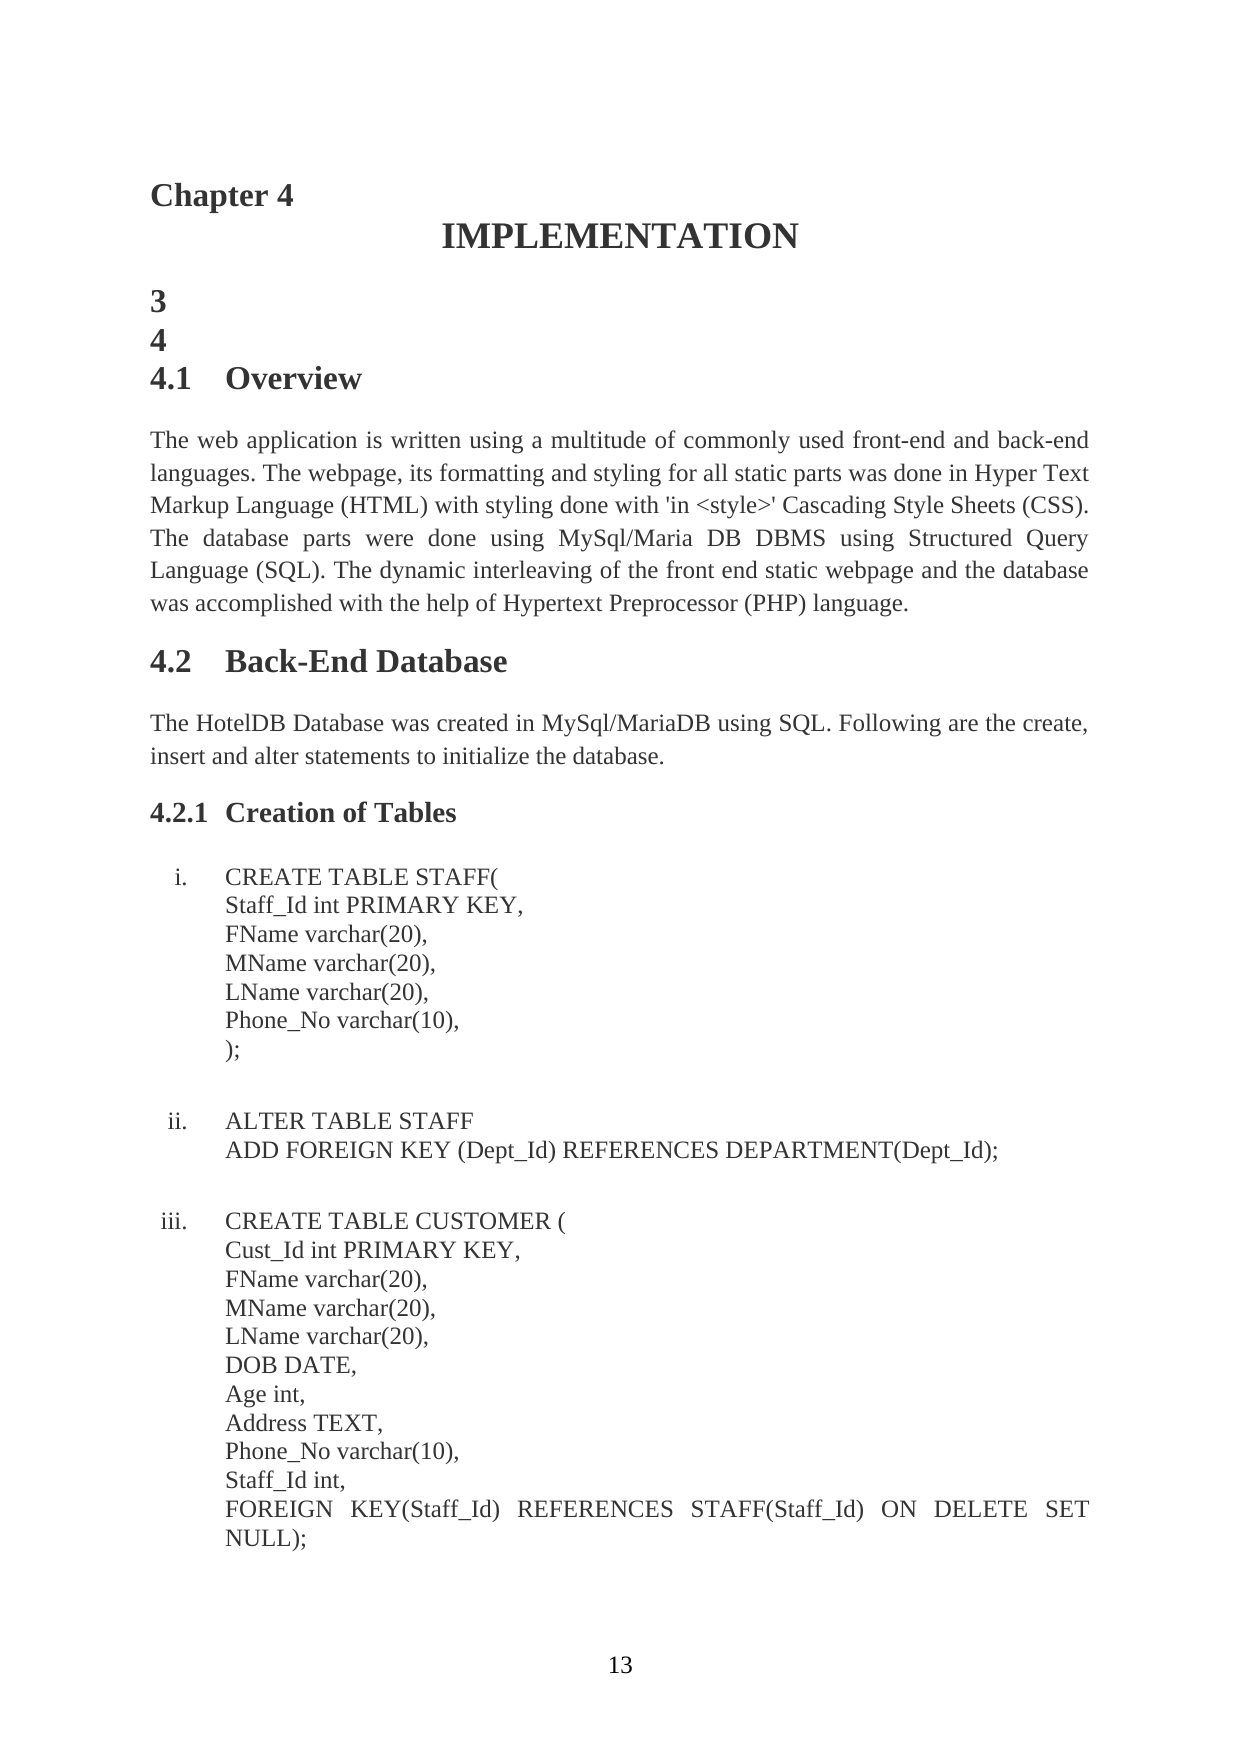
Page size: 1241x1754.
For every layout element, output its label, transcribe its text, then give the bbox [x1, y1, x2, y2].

list ); [225, 1034, 1090, 1063]
list ADD FOREIGN KEY (Dept_Id) REFERENCES DEPARTMENT(Dept_Id); [225, 1135, 1090, 1163]
list ALTER TABLE STAFF [187, 1106, 1090, 1135]
text The HotelDB Database was created in MySql/MariaDB using SQL. Following are the create, insert and alter statements to initialize the database. [150, 705, 1090, 770]
list MName varchar(20), [225, 1293, 1090, 1321]
list Cust_Id int PRIMARY KEY, [225, 1235, 1090, 1264]
list Overview [150, 358, 1090, 396]
list CREATE TABLE STAFF( [187, 862, 1090, 891]
list DOB DATE, [225, 1350, 1090, 1379]
list Staff_Id int, [225, 1465, 1090, 1494]
list Back-End Database [150, 641, 1090, 680]
list MName varchar(20), [225, 948, 1090, 977]
list LName varchar(20), [225, 1321, 1090, 1350]
list FOREIGN KEY(Staff_Id) REFERENCES STAFF(Staff_Id) ON DELETE SET NULL); [225, 1494, 1090, 1551]
list Staff_Id int PRIMARY KEY, [225, 891, 1090, 919]
list Phone_No varchar(10), [225, 1006, 1090, 1034]
text IMPLEMENTATION [150, 213, 1090, 256]
text The web application is written using a multitude of commonly used front-end and back-end languages. The webpage, its formatting and styling for all static parts was done in Hyper Text Markup Language (HTML) with styling done with 'in <style>' Cascading Style Sheets (CSS). The database parts were done using MySql/Maria DB DBMS using Structured Query Language (SQL). The dynamic interleaving of the front end static webpage and the database was accomplished with the help of Hypertext Preprocessor (PHP) language. [150, 421, 1090, 616]
list Phone_No varchar(10), [225, 1436, 1090, 1465]
text Chapter 4 [150, 175, 1090, 213]
list FName varchar(20), [225, 919, 1090, 948]
list Creation of Tables [150, 795, 1090, 828]
list Address TEXT, [225, 1408, 1090, 1436]
list Age int, [225, 1379, 1090, 1408]
list CREATE TABLE CUSTOMER ( [187, 1206, 1090, 1235]
list FName varchar(20), [225, 1264, 1090, 1293]
list LName varchar(20), [225, 977, 1090, 1006]
